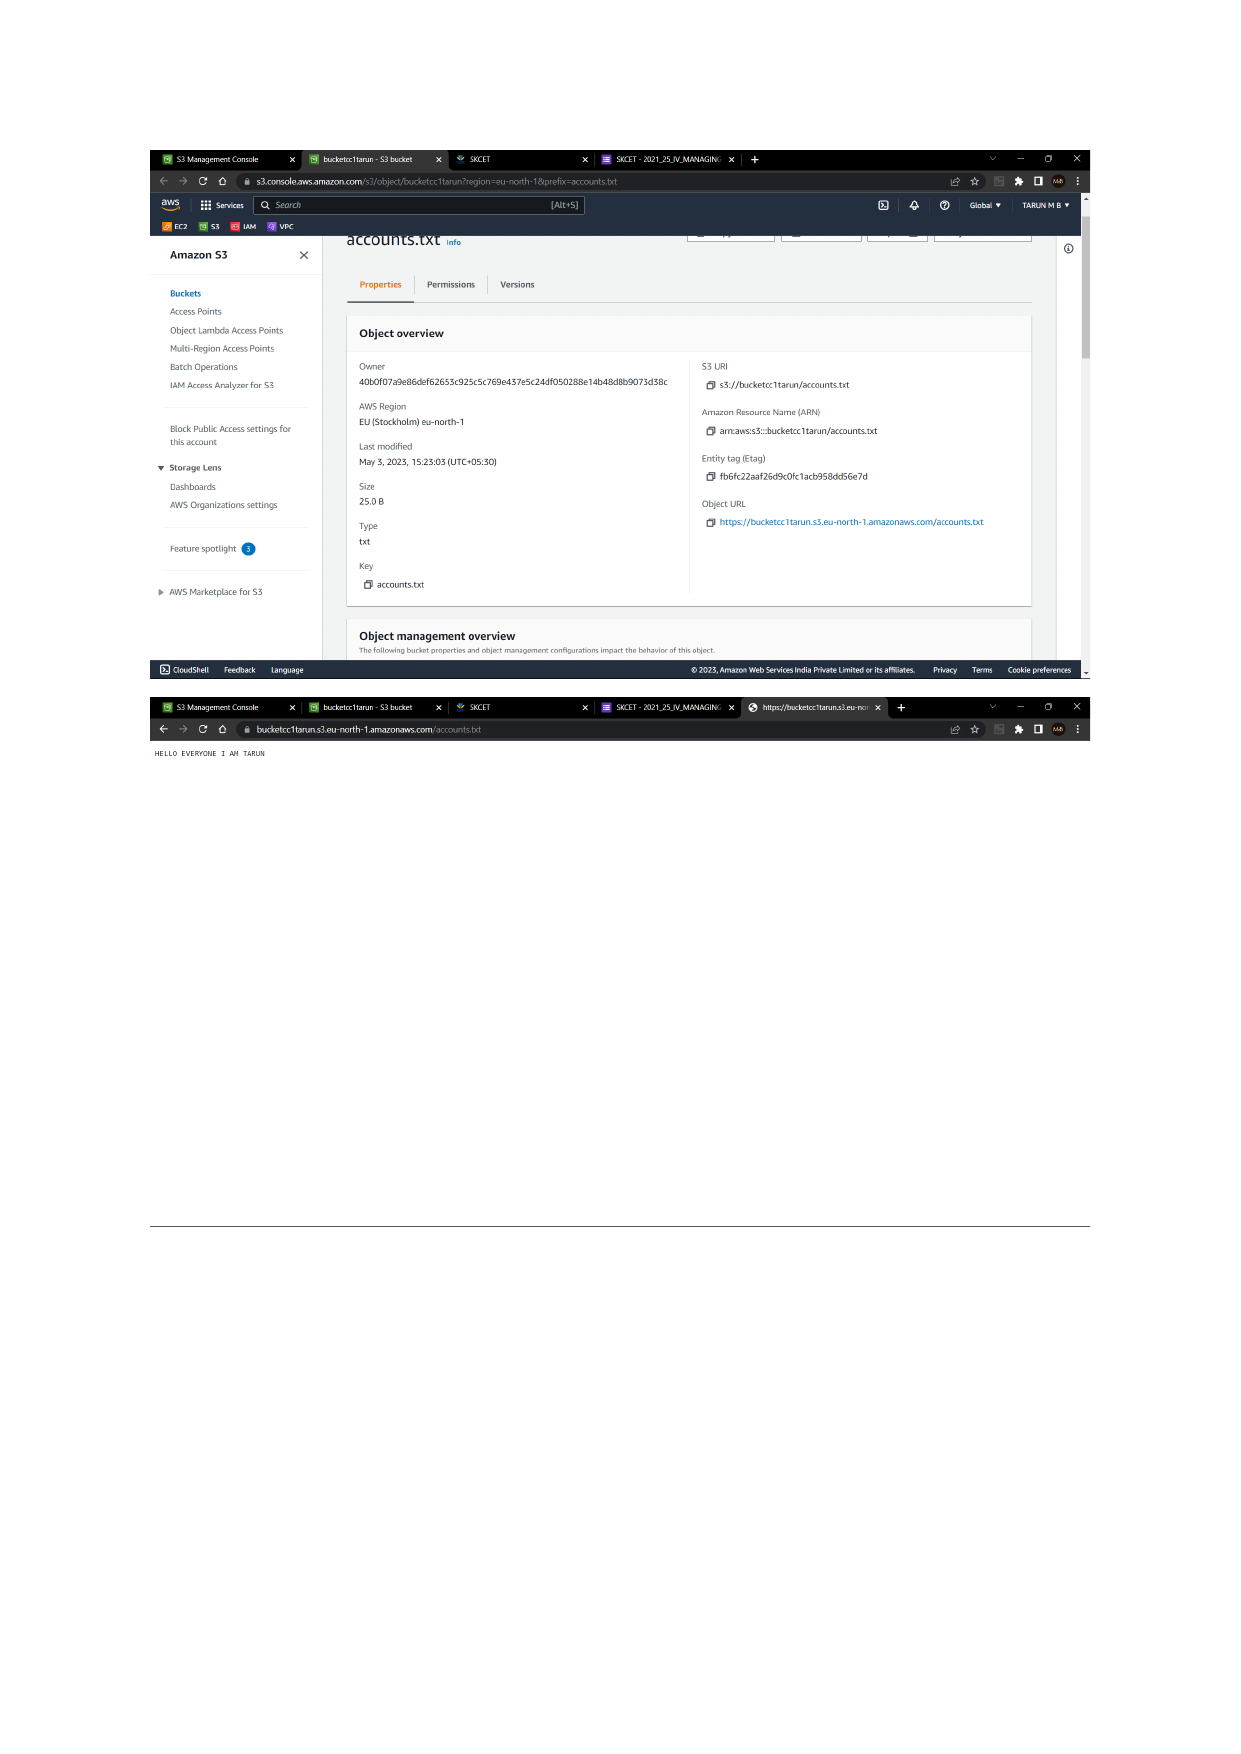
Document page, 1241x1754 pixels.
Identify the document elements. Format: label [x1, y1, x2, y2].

picture [150, 697, 1091, 1227]
picture [150, 150, 1091, 679]
